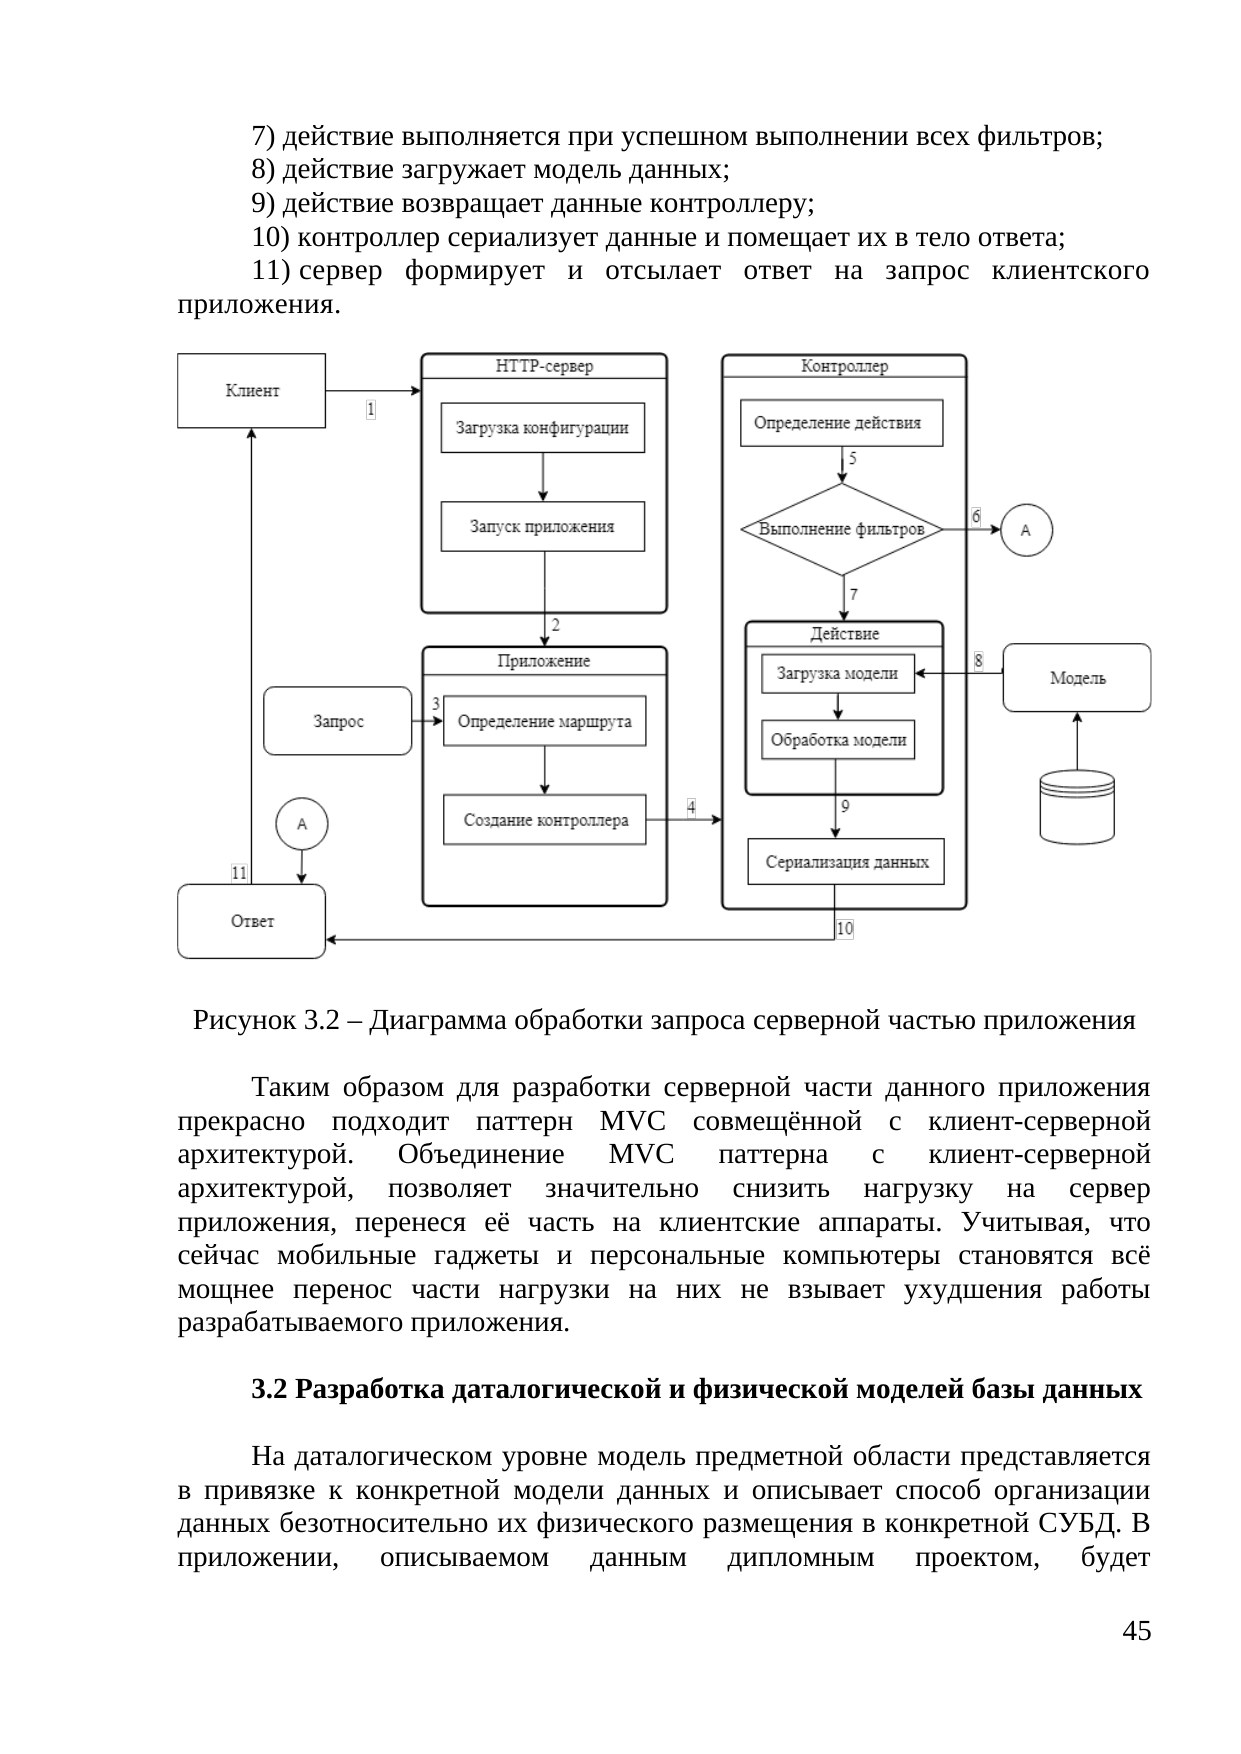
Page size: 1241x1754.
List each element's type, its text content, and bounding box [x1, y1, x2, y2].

text 3.2 Разработка даталогической и физической моделей базы данных [251, 1371, 1152, 1405]
text Таким образом для разработки серверной части данного приложения прекрасно подходит паттерн MVC совмещённой с клиент-серверной архитектурой. Объединение MVC паттерна с клиент-серверной архитектурой, позволяет значительно снизить нагрузку на сервер приложения, перенеся её часть на клиентские аппараты. Учитывая, что сейчас мобильные гаджеты и персональные компьютеры становятся всё мощнее перенос части нагрузки на них не взывает ухудшения работы разрабатываемого приложения. [177, 1069, 1152, 1338]
list действие возвращает данные контроллеру; [177, 185, 1152, 219]
list контроллер сериализует данные и помещает их в тело ответа; [177, 219, 1152, 252]
list сервер формирует и отсылает ответ на запрос клиентского приложения. [177, 252, 1152, 319]
picture [177, 352, 1152, 969]
list действие выполняется при успешном выполнении всех фильтров; [177, 118, 1152, 152]
text Рисунок 3.2 – Диаграмма обработки запроса серверной частью приложения [177, 1002, 1152, 1036]
list действие загружает модель данных; [177, 152, 1152, 185]
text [177, 1438, 1152, 1573]
